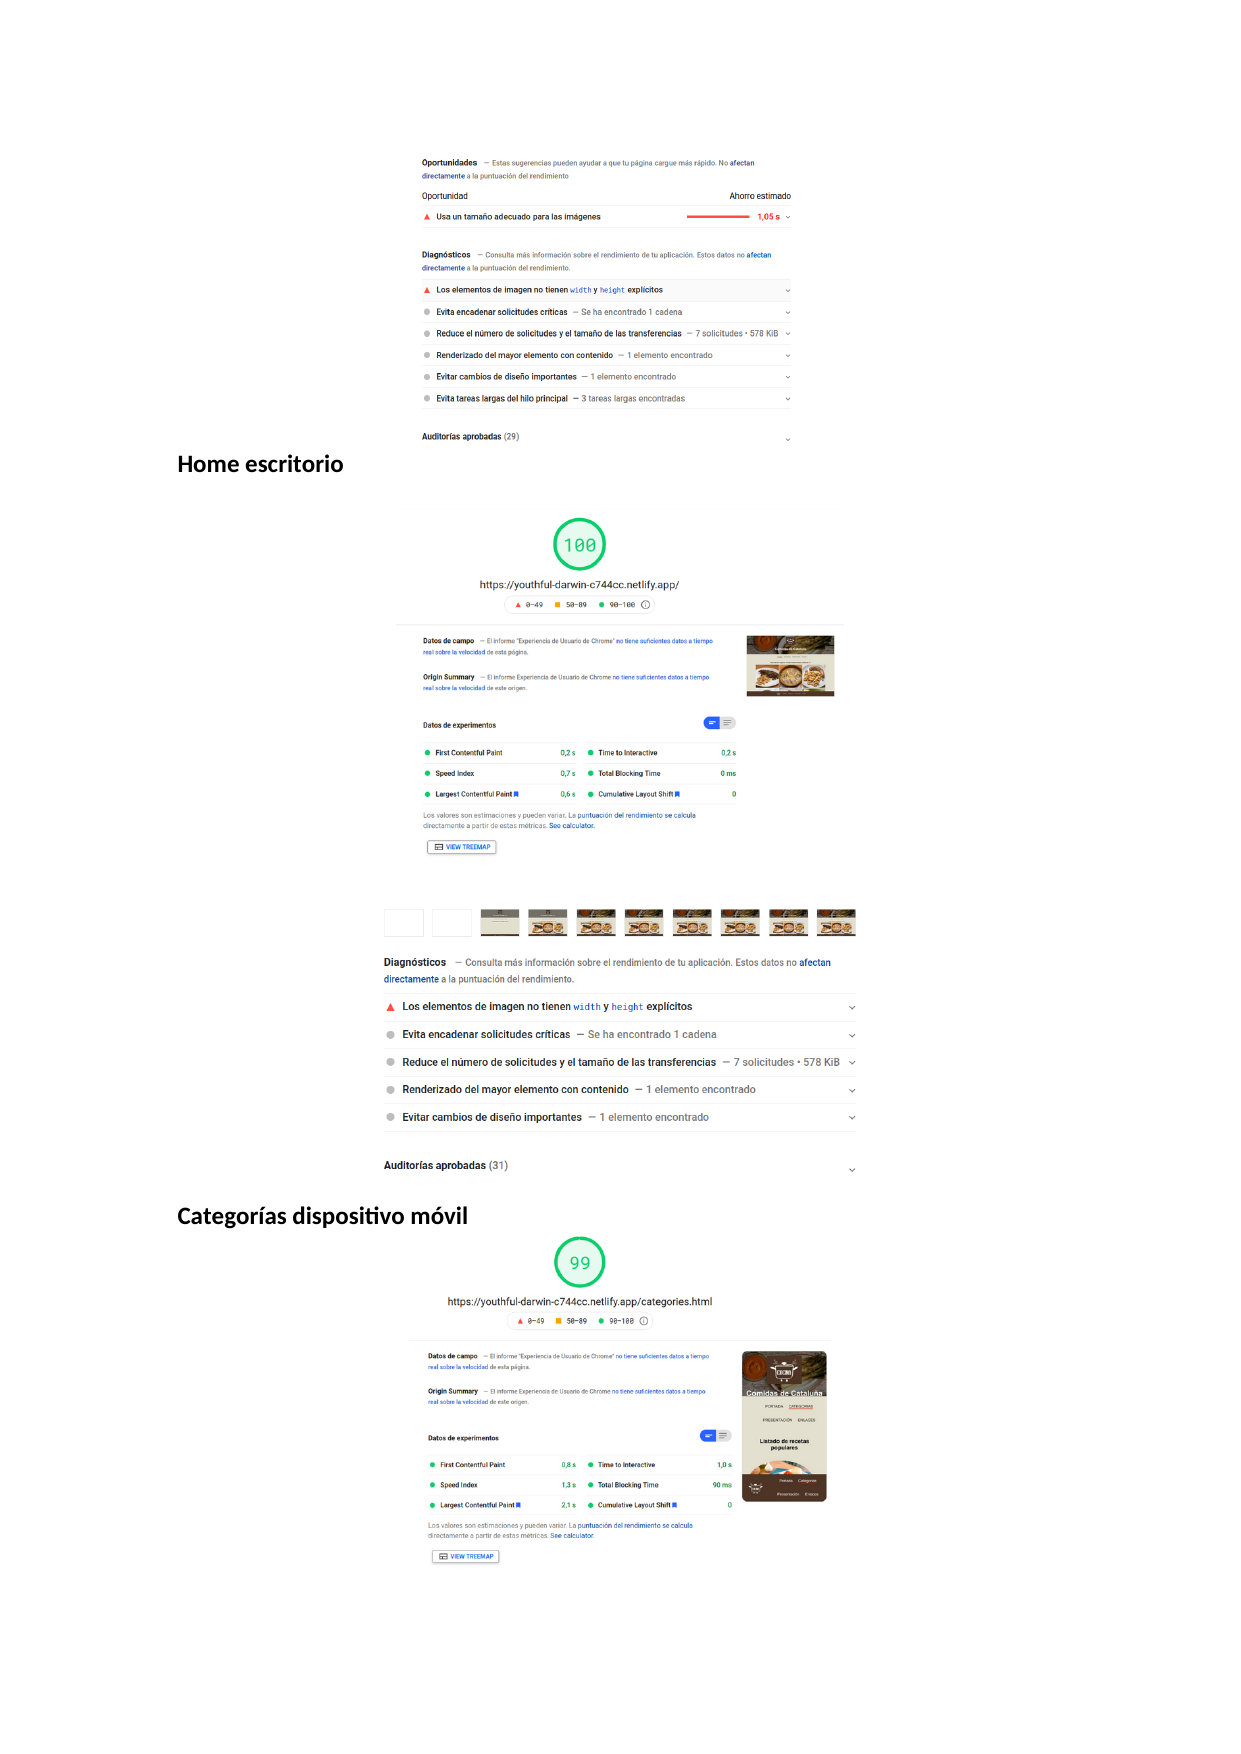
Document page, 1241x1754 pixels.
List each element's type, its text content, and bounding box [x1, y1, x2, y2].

picture [409, 1230, 832, 1569]
text Categorías dispositivo móvil [177, 1200, 1063, 1230]
picture [396, 509, 845, 860]
text Home escritorio [177, 449, 1063, 479]
picture [369, 890, 871, 1200]
picture [407, 147, 833, 449]
